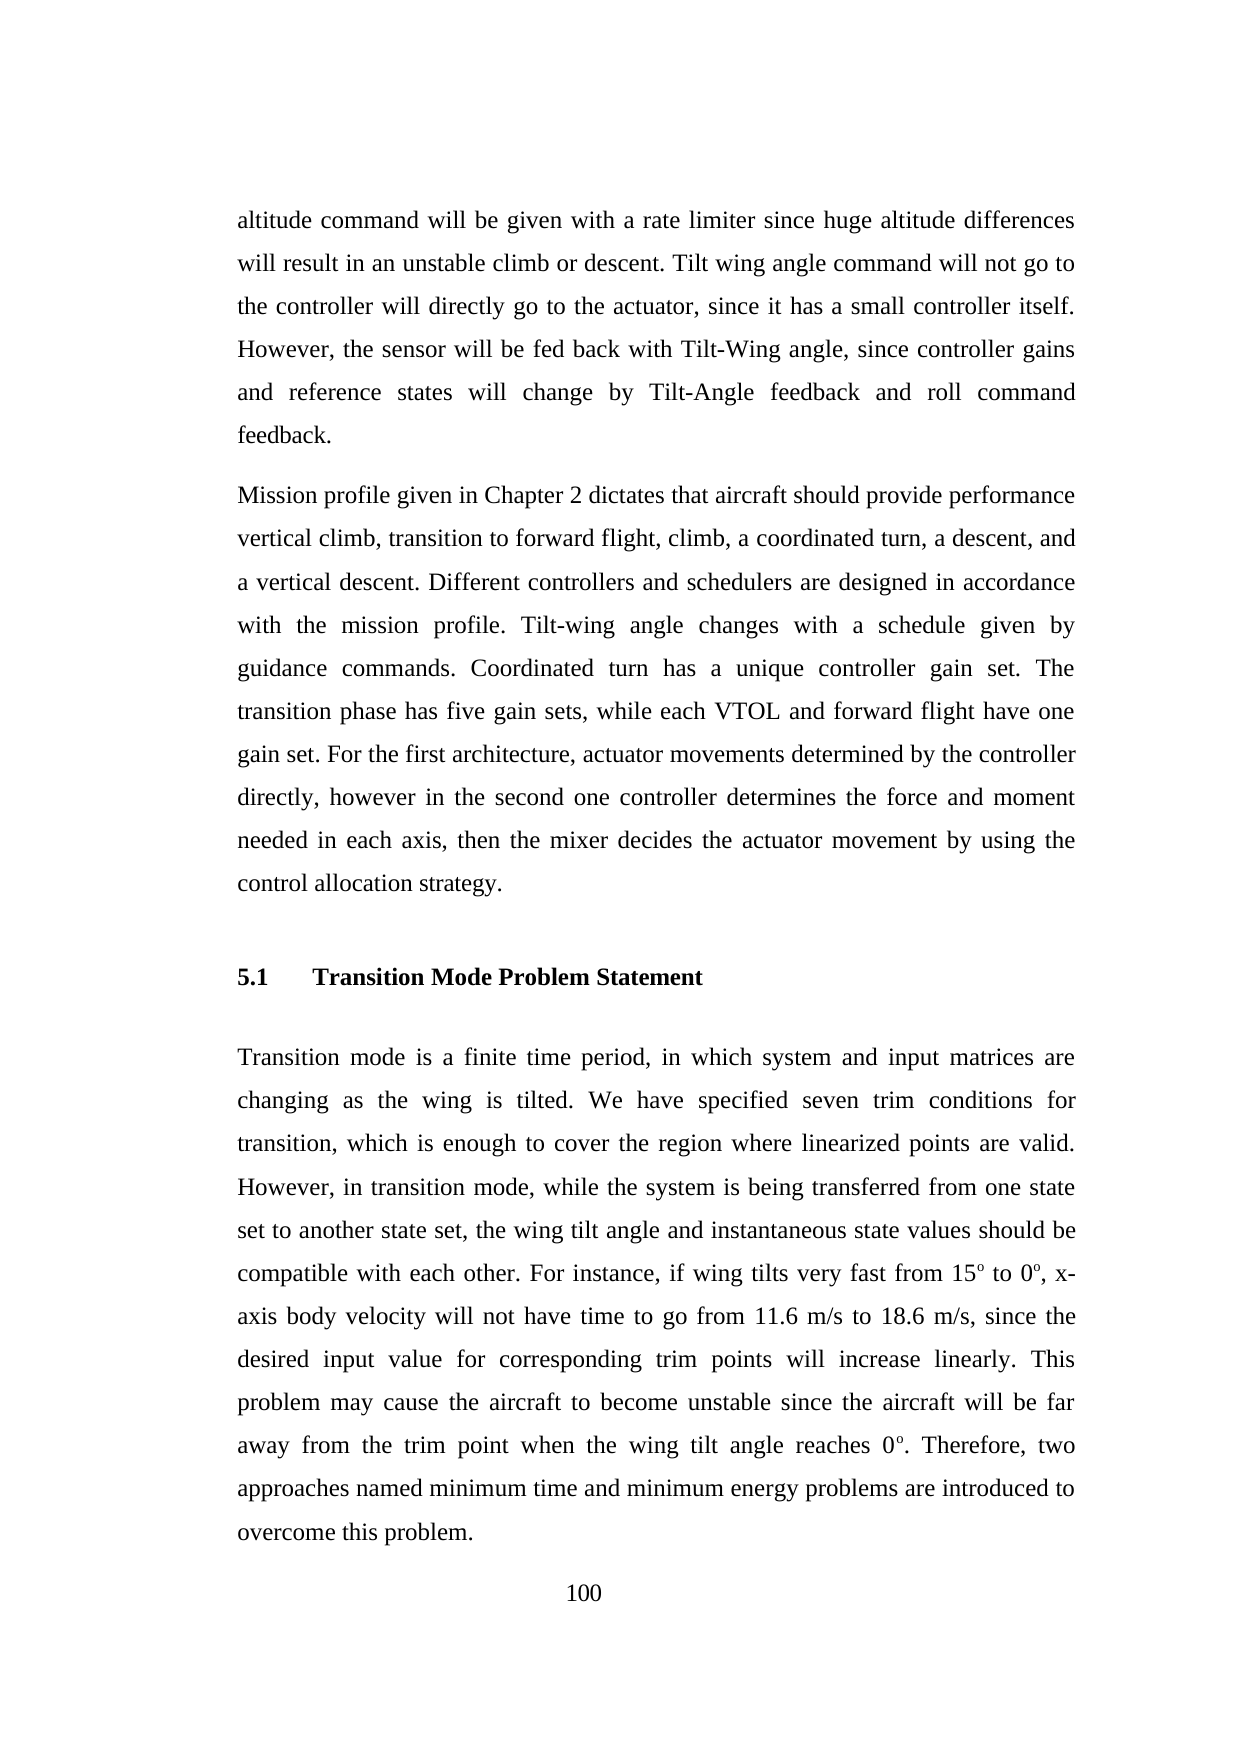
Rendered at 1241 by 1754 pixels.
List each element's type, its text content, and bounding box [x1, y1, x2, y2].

text Transition mode is a finite time period, in which system and input matrices are changing as the wing is tilted. We have specified seven trim conditions for transition, which is enough to cover the region where linearized points are valid. However, in transition mode, while the system is being transferred from one state set to another state set, the wing tilt angle and instantaneous state values should be compatible with each other. For instance, if wing tilts very fast from 15o to 0o, x-axis body velocity will not have time to go from 11.6 m/s to 18.6 m/s, since the desired input value for corresponding trim points will increase linearly. This problem may cause the aircraft to become unstable since the aircraft will be far away from the trim point when the wing tilt angle reaches 0o. Therefore, two approaches named minimum time and minimum energy problems are introduced to overcome this problem. [237, 1042, 1076, 1545]
text Mission profile given in Chapter 2 dictates that aircraft should provide performance vertical climb, transition to forward flight, climb, a coordinated turn, a descent, and a vertical descent. Different controllers and schedulers are designed in accordance with the mission profile. Tilt-wing angle changes with a schedule given by guidance commands. Coordinated turn has a unique controller gain set. The transition phase has five gain sets, while each VTOL and forward flight have one gain set. For the first architecture, actuator movements determined by the controller directly, however in the second one controller determines the force and moment needed in each axis, then the mixer decides the actuator movement by using the control allocation strategy. [237, 480, 1076, 897]
subtitle Transition Mode Problem Statement [237, 962, 1094, 991]
text altitude command will be given with a rate limiter since huge altitude differences will result in an unstable climb or descent. Tilt wing angle command will not go to the controller will directly go to the actuator, since it has a small controller itself. However, the sensor will be fed back with Tilt-Wing angle, since controller gains and reference states will change by Tilt-Angle feedback and roll command feedback. [237, 205, 1076, 449]
